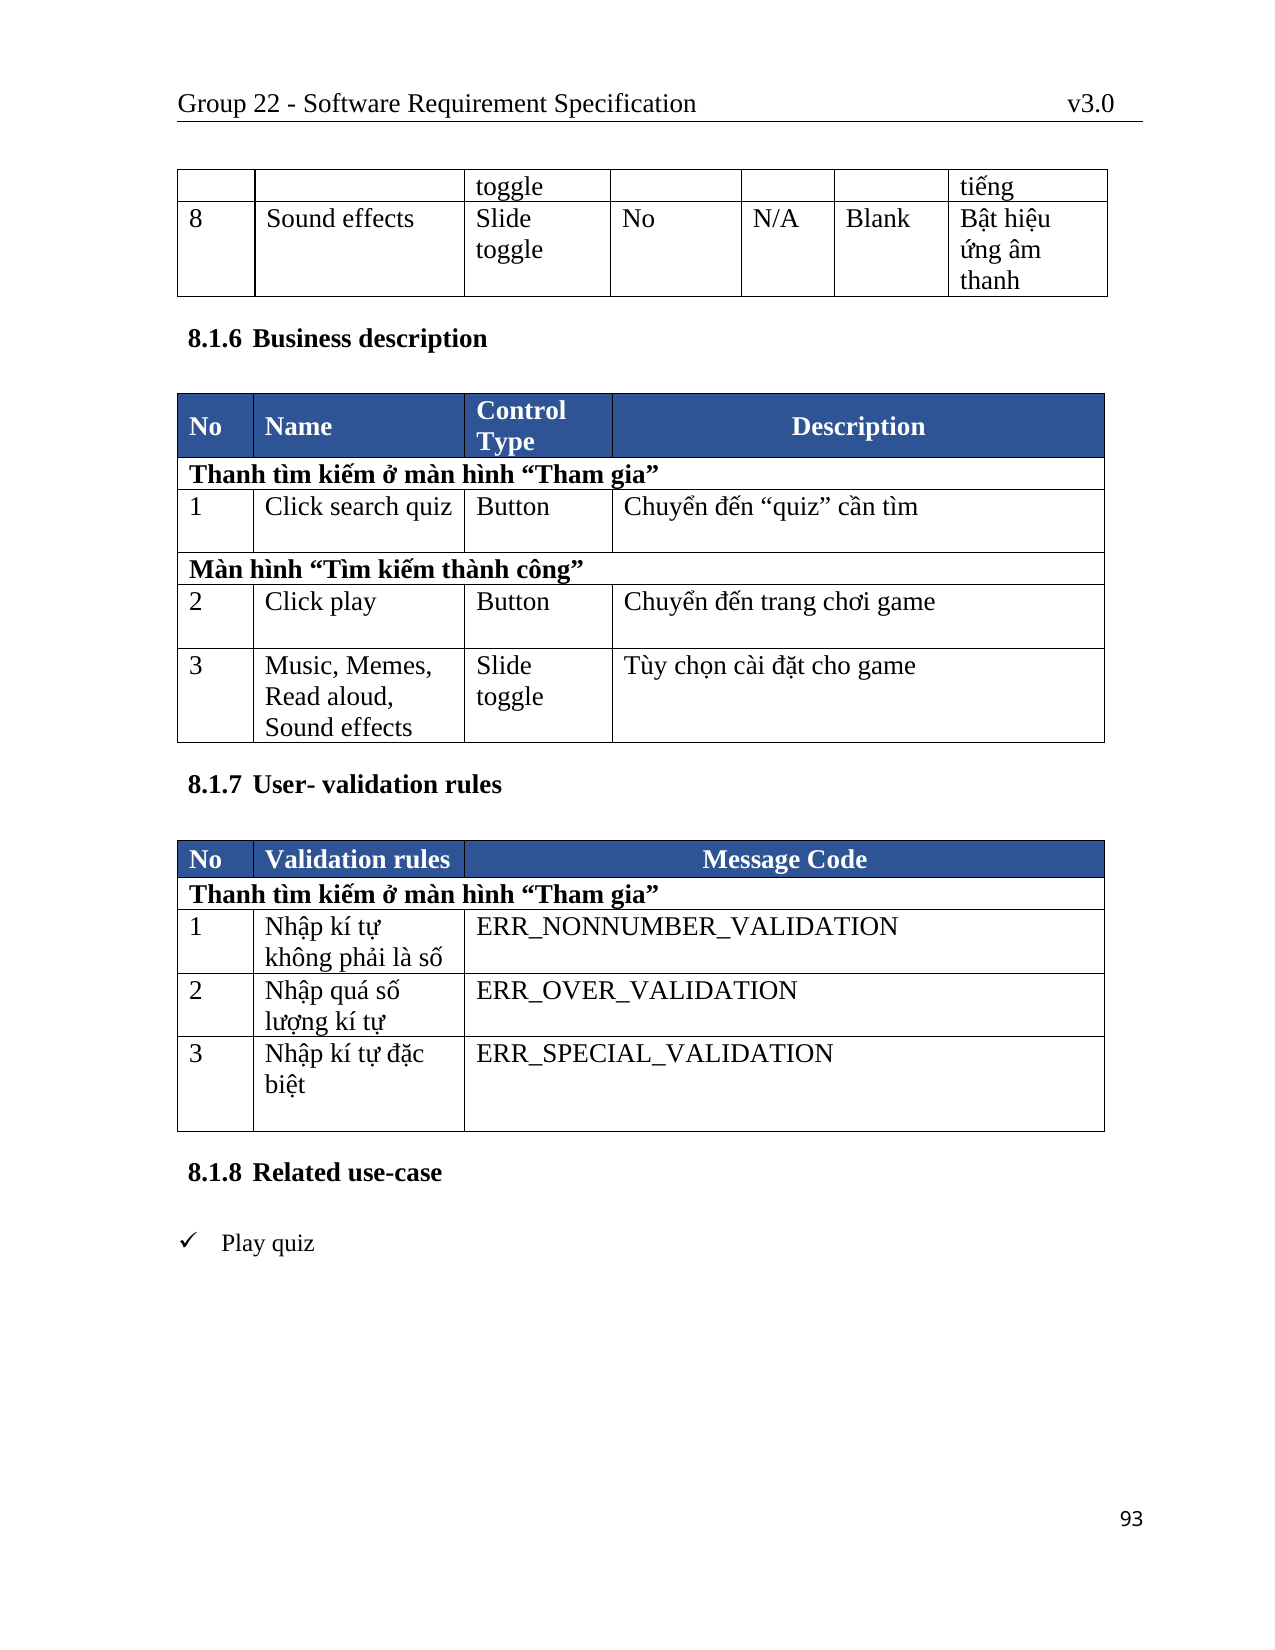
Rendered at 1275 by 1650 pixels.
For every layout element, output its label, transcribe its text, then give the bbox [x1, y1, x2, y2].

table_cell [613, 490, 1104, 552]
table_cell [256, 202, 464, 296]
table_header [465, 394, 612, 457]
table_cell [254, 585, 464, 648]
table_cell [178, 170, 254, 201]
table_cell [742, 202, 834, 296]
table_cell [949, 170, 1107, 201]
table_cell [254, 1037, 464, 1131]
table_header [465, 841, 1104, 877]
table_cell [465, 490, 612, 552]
list Business description [215, 322, 1143, 353]
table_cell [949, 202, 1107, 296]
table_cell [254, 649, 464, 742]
list User- validation rules [215, 768, 1143, 799]
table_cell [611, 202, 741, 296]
list Play quiz [177, 1228, 1143, 1257]
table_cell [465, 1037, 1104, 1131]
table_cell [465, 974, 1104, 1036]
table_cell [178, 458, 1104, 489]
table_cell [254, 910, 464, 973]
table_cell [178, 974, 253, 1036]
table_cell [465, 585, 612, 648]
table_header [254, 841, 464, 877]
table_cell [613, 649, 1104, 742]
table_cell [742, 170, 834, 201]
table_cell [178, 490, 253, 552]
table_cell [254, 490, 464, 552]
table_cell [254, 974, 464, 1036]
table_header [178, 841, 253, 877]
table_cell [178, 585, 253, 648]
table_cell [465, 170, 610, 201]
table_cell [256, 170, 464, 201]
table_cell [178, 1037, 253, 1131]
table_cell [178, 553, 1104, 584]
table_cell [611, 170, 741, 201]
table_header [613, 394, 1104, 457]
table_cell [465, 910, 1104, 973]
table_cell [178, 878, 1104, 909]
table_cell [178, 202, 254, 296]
list Related use-case [215, 1157, 1143, 1188]
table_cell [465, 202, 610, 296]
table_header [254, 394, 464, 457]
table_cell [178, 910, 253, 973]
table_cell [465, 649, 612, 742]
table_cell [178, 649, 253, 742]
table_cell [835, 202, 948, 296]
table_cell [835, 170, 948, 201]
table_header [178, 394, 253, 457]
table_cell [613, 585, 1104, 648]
